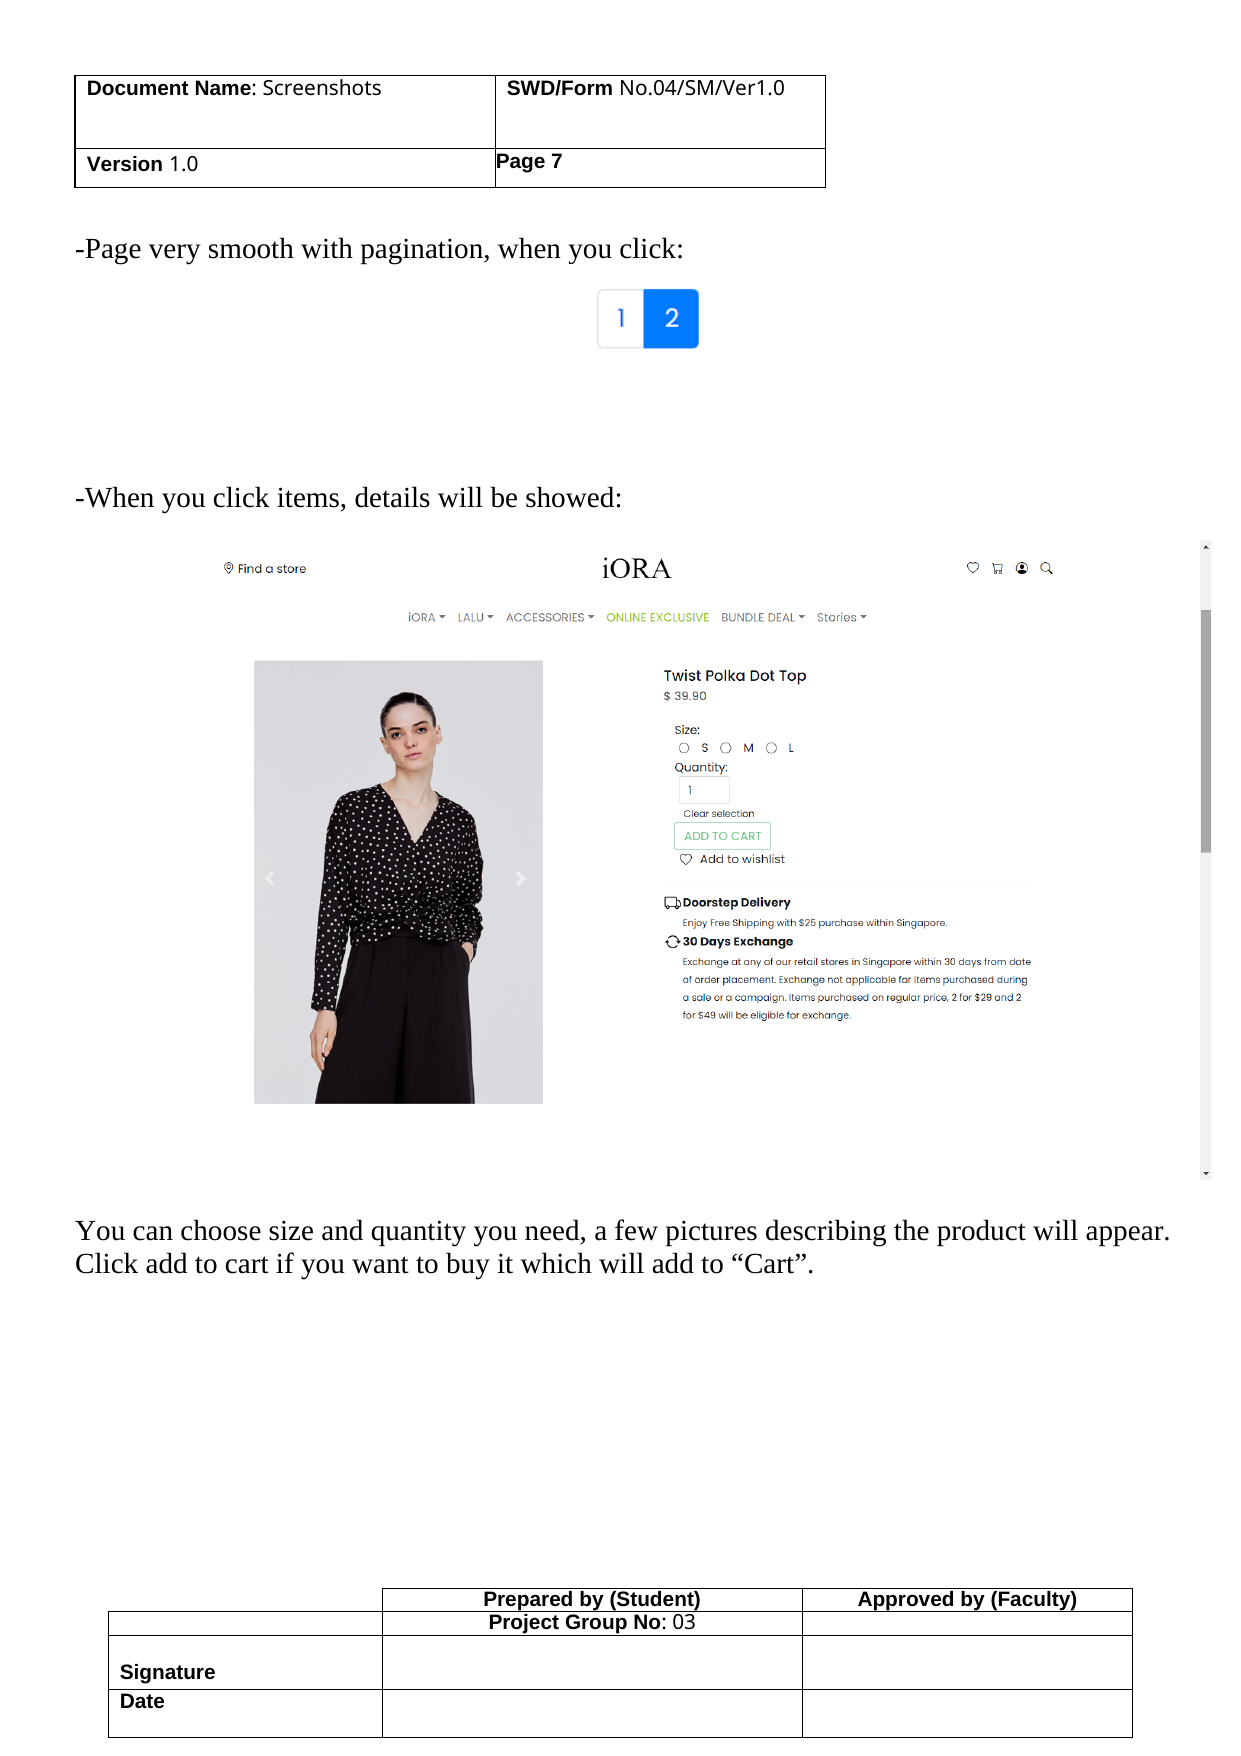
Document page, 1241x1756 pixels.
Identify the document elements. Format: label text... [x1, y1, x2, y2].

text -When you click items, details will be showed: [75, 480, 1211, 514]
text -Page very smooth with pagination, when you click: [75, 231, 1211, 264]
text You can choose size and quantity you need, a few pictures describing the product will appear. [75, 1213, 1211, 1246]
picture [75, 540, 1212, 1180]
text Click add to cart if you want to buy it which will add to “Cart”. [75, 1246, 1211, 1280]
picture [557, 264, 729, 380]
